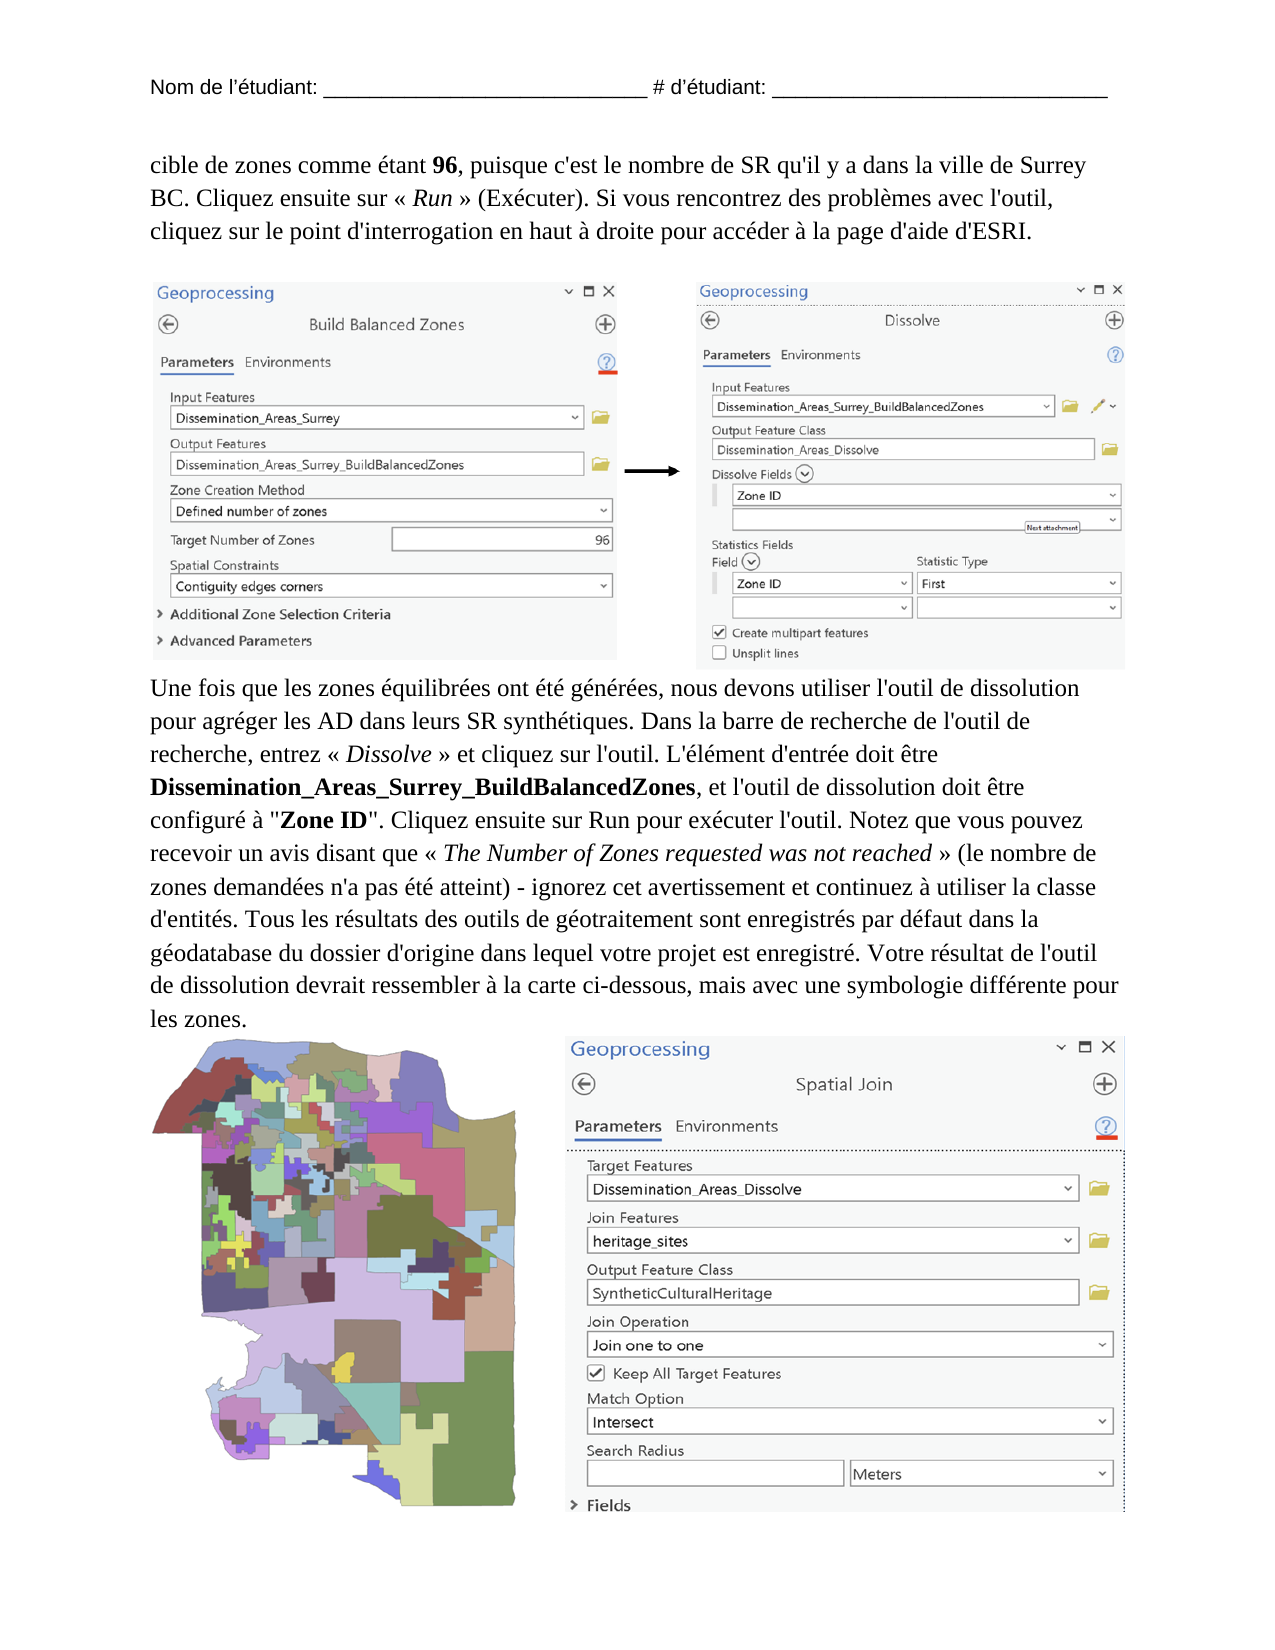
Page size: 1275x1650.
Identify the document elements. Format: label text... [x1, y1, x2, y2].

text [150, 150, 1125, 245]
picture [150, 282, 1125, 670]
text Une fois que les zones équilibrées ont été générées, nous devons utiliser l'outil de dissolution pour agréger les AD dans leurs SR synthétiques. Dans la barre de recherche de l'outil de recherche, entrez « Dissolve » et cliquez sur l'outil. L'élément d'entrée doit être Dissemination_Areas_Surrey_BuildBalancedZones, et l'outil de dissolution doit être configuré à "Zone ID". Cliquez ensuite sur Run pour exécuter l'outil. Notez que vous pouvez recevoir un avis disant que « The Number of Zones requested was not reached » (le nombre de zones demandées n'a pas été atteint) - ignorez cet avertissement et continuez à utiliser la classe d'entités. Tous les résultats des outils de géotraitement sont enregistrés par défaut dans la géodatabase du dossier d'origine dans lequel votre projet est enregistré. Votre résultat de l'outil de dissolution devrait ressembler à la carte ci-dessous, mais avec une symbologie différente pour les zones. [150, 673, 1125, 1032]
picture [150, 1036, 1125, 1514]
